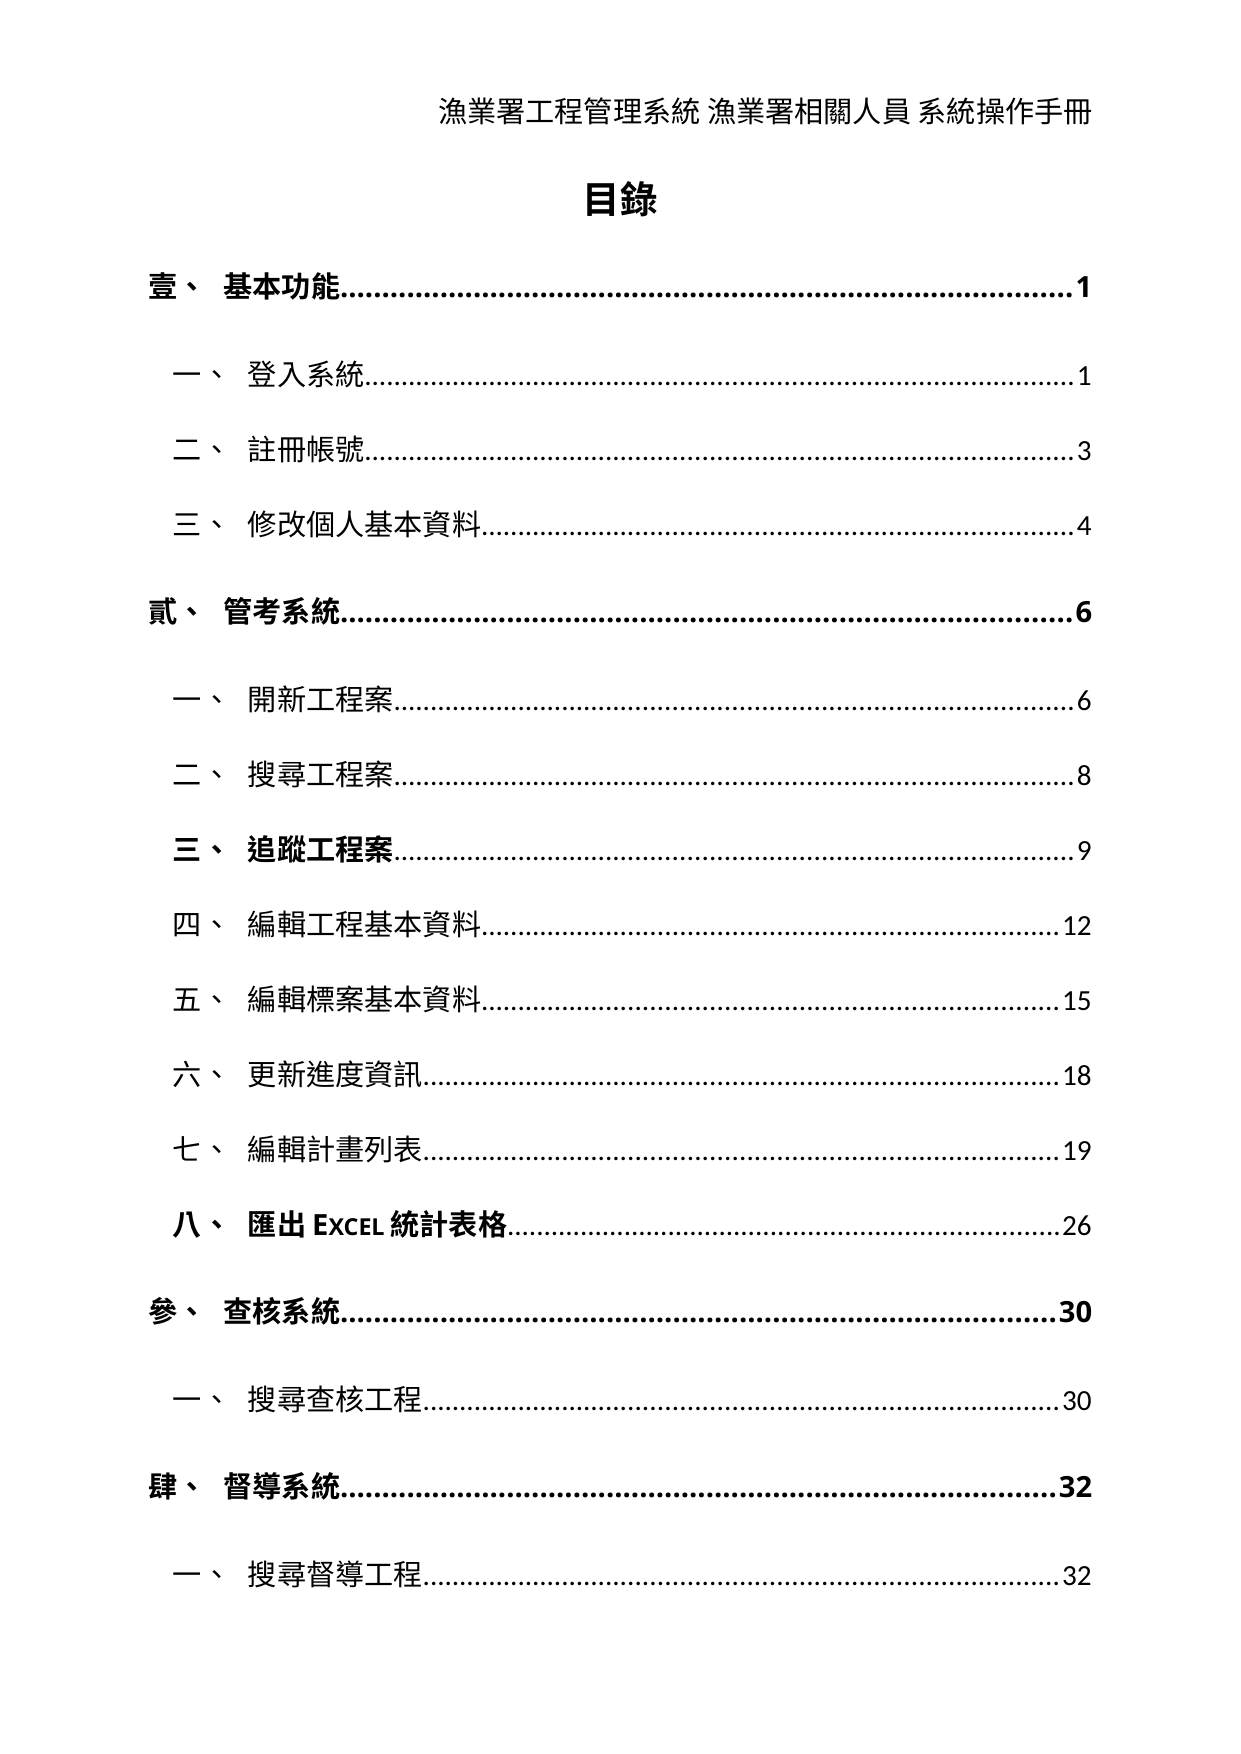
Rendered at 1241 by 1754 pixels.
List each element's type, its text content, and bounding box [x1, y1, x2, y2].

text 貳、 管考系統 6 [148, 572, 1092, 647]
text 一、 開新工程案 6 [173, 660, 1092, 735]
text 參、 查核系統 30 [148, 1272, 1092, 1347]
text 二、 搜尋工程案 8 [173, 735, 1092, 810]
text 二、 註冊帳號 3 [173, 410, 1092, 485]
text 四、 編輯工程基本資料 12 [173, 885, 1092, 960]
text 五、 編輯標案基本資料 15 [173, 960, 1092, 1035]
text 肆、 督導系統 32 [148, 1447, 1092, 1522]
text 六、 更新進度資訊 18 [173, 1035, 1092, 1110]
text 壹、 基本功能 1 [148, 247, 1092, 322]
text 一、 搜尋督導工程 32 [173, 1535, 1092, 1610]
text 八、 匯出Excel統計表格 26 [173, 1185, 1092, 1260]
text 目錄 [148, 160, 1092, 235]
text 三、 修改個人基本資料 4 [173, 485, 1092, 560]
text 七、 編輯計畫列表 19 [173, 1110, 1092, 1185]
text 三、 追蹤工程案 9 [173, 810, 1092, 885]
text 一、 搜尋查核工程 30 [173, 1360, 1092, 1435]
text 一、 登入系統 1 [173, 335, 1092, 410]
